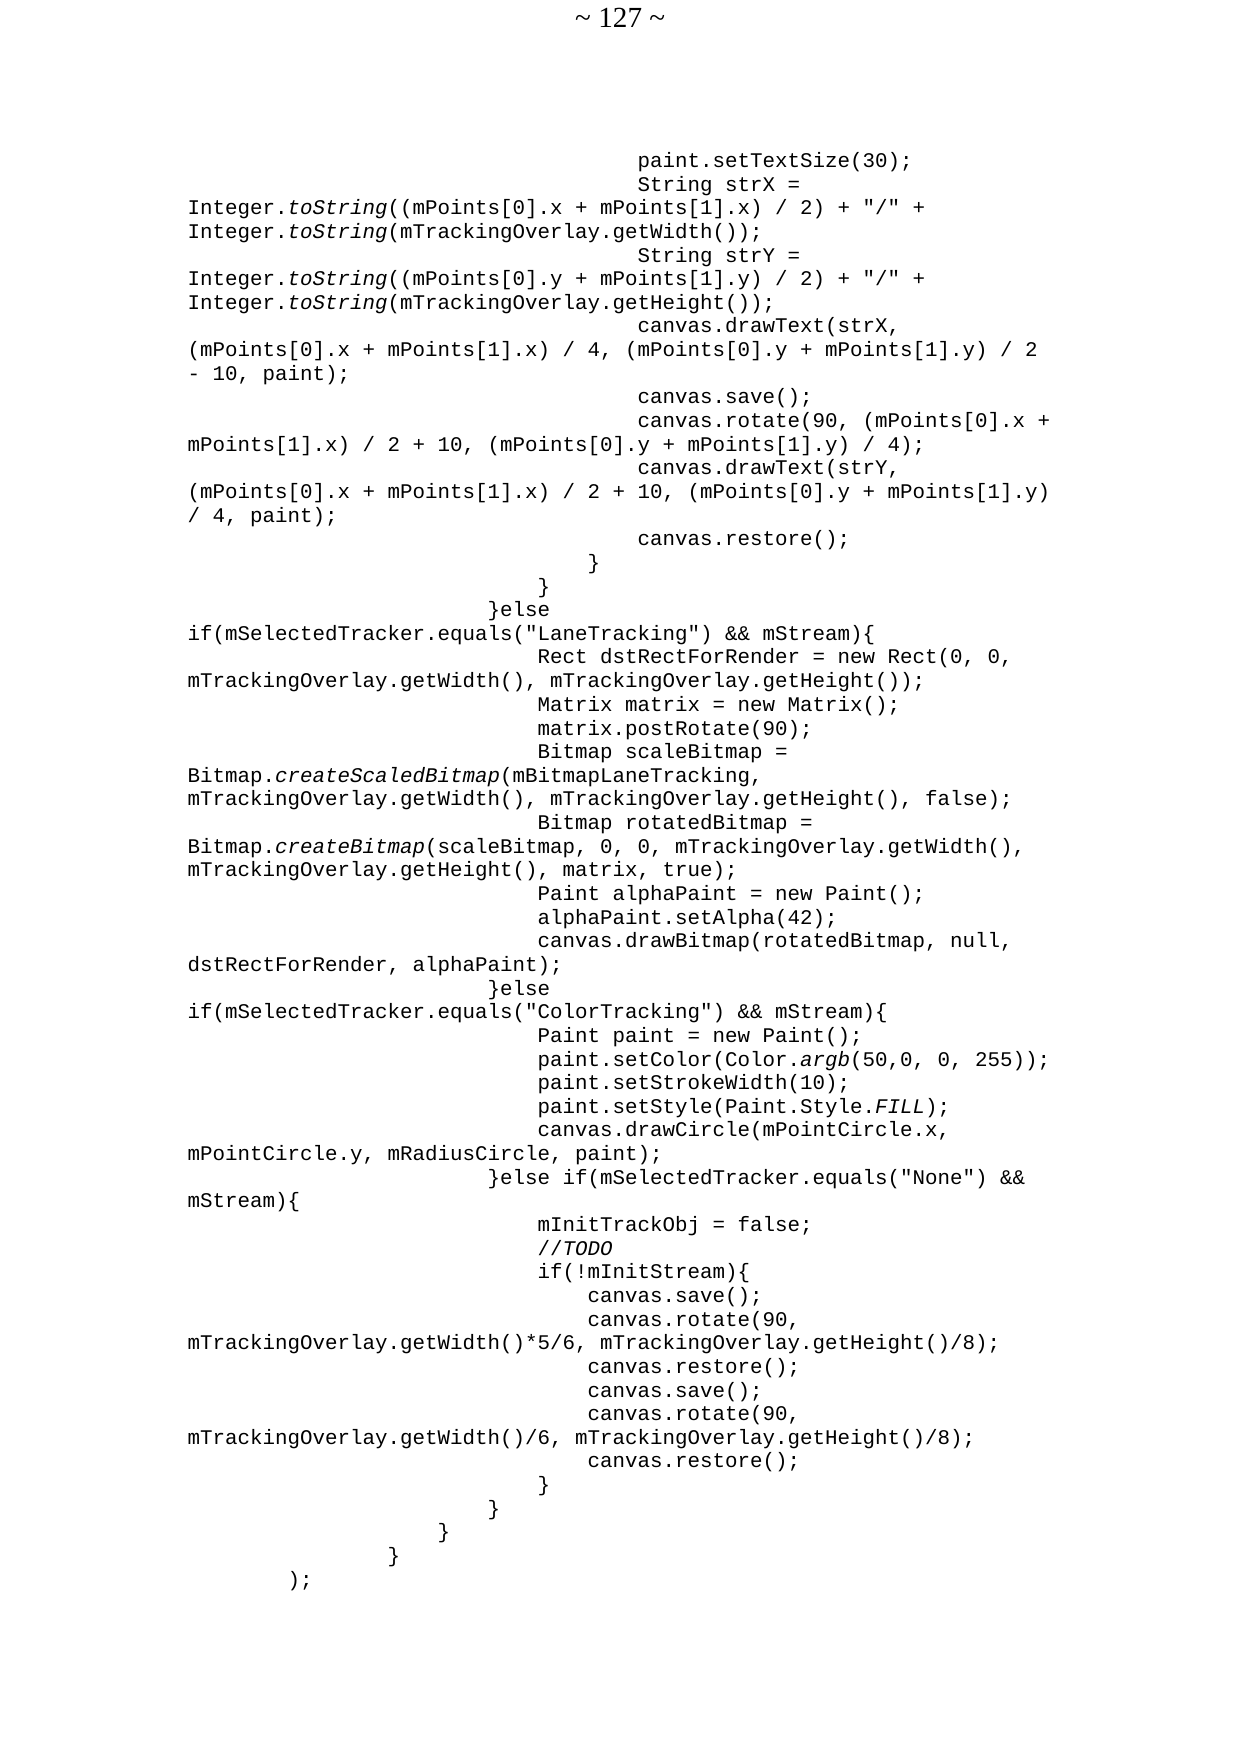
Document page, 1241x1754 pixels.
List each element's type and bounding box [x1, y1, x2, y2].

text [187, 150, 1053, 1592]
